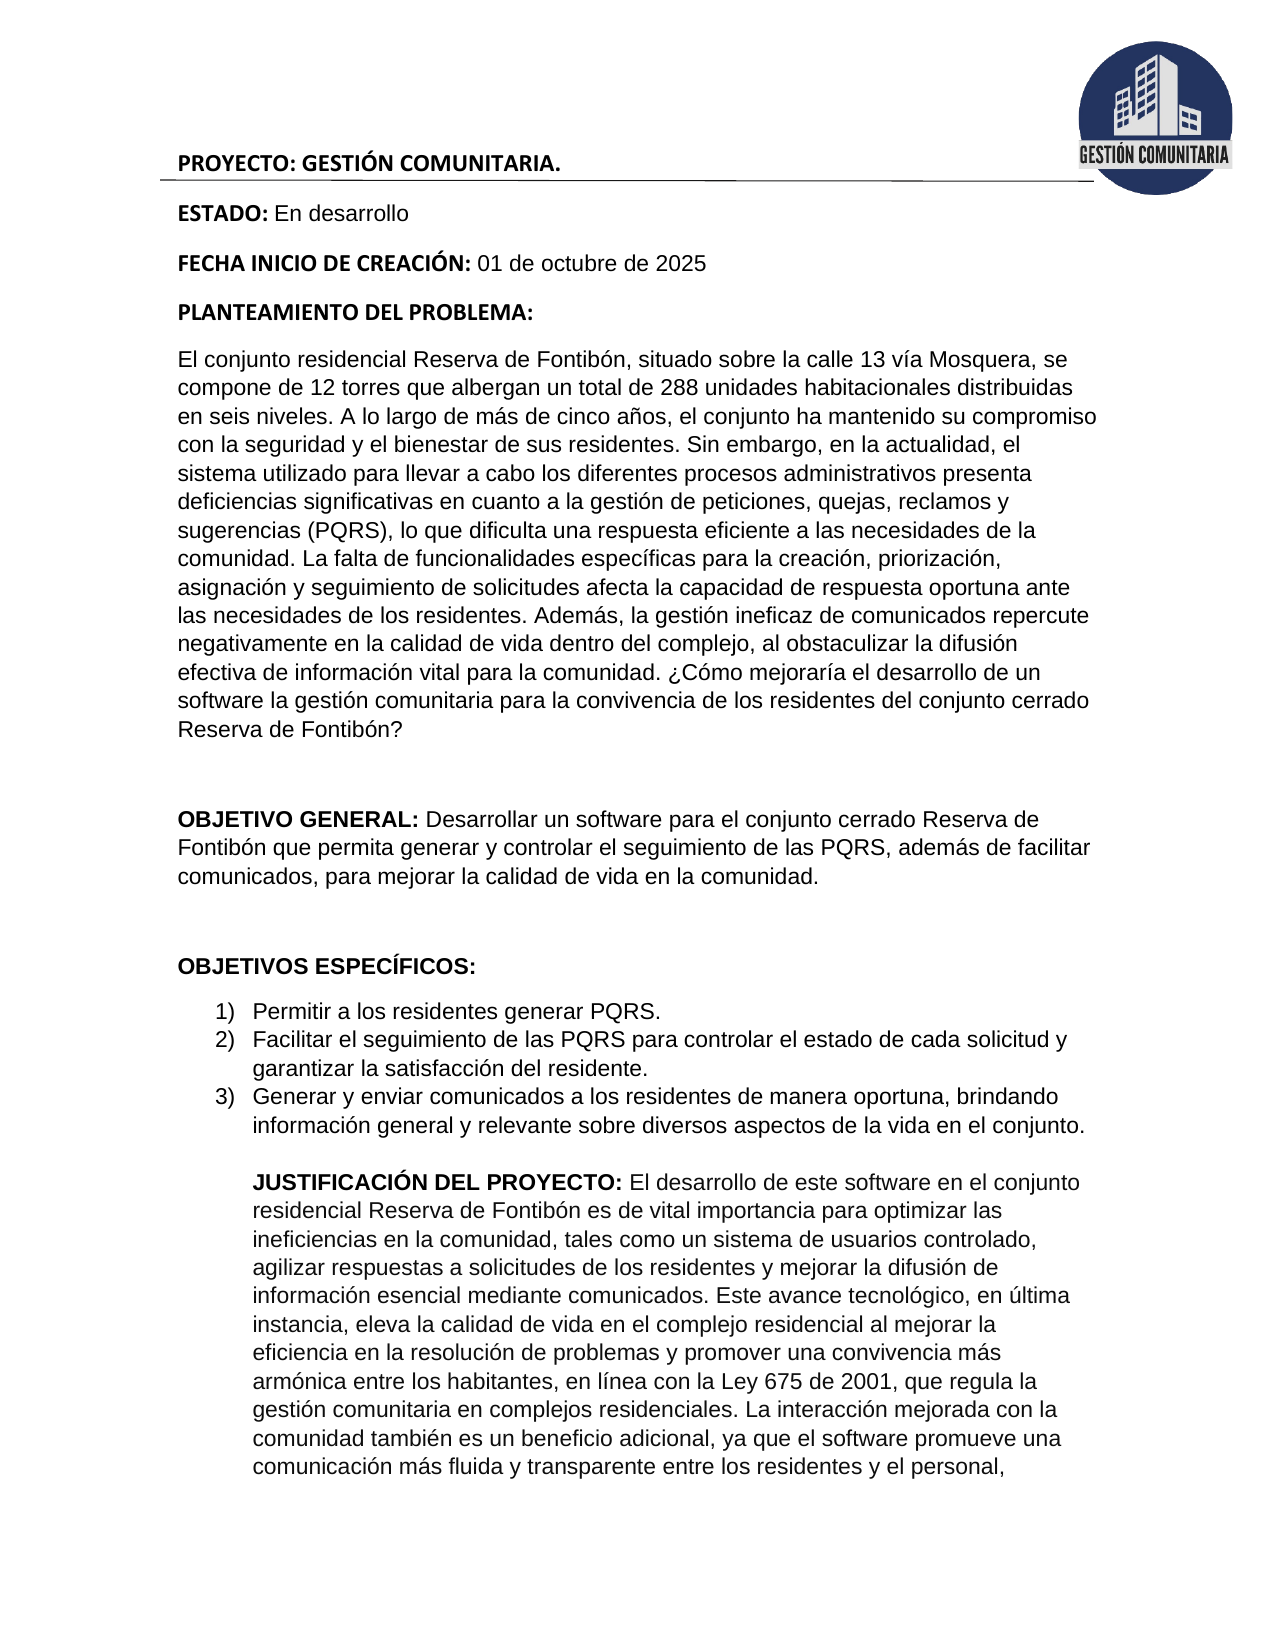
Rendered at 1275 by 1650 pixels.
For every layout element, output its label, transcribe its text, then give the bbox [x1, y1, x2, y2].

text ESTADO: En desarrollo [177, 197, 1098, 228]
text PROYECTO: GESTIÓN COMUNITARIA. [177, 148, 1098, 178]
text FECHA INICIO DE CREACIÓN: 01 de octubre de 2025 [177, 247, 1098, 277]
picture [1078, 41, 1233, 195]
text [252, 1169, 1098, 1479]
text El conjunto residencial Reserva de Fontibón, situado sobre la calle 13 vía Mosquera, se compone de 12 torres que albergan un total de 288 unidades habitacionales distribuidas en seis niveles. A lo largo de más de cinco años, el conjunto ha mantenido su compromiso con la seguridad y el bienestar de sus residentes. Sin embargo, en la actualidad, el sistema utilizado para llevar a cabo los diferentes procesos administrativos presenta deficiencias significativas en cuanto a la gestión de peticiones, quejas, reclamos y sugerencias (PQRS), lo que dificulta una respuesta eficiente a las necesidades de la comunidad. La falta de funcionalidades específicas para la creación, priorización, asignación y seguimiento de solicitudes afecta la capacidad de respuesta oportuna ante las necesidades de los residentes. Además, la gestión ineficaz de comunicados repercute negativamente en la calidad de vida dentro del complejo, al obstaculizar la difusión efectiva de información vital para la comunidad. ¿Cómo mejoraría el desarrollo de un software la gestión comunitaria para la convivencia de los residentes del conjunto cerrado Reserva de Fontibón? [177, 346, 1098, 742]
list Facilitar el seguimiento de las PQRS para controlar el estado de cada solicitud y garantizar la satisfacción del residente. [215, 1026, 1098, 1081]
text OBJETIVO GENERAL: Desarrollar un software para el conjunto cerrado Reserva de Fontibón que permita generar y controlar el seguimiento de las PQRS, además de facilitar comunicados, para mejorar la calidad de vida en la comunidad. [177, 806, 1098, 889]
text OBJETIVOS ESPECÍFICOS: [177, 953, 1098, 979]
list Permitir a los residentes generar PQRS. [215, 998, 1098, 1024]
list Generar y enviar comunicados a los residentes de manera oportuna, brindando información general y relevante sobre diversos aspectos de la vida en el conjunto. [215, 1083, 1098, 1138]
text PLANTEAMIENTO DEL PROBLEMA: [177, 296, 1098, 327]
